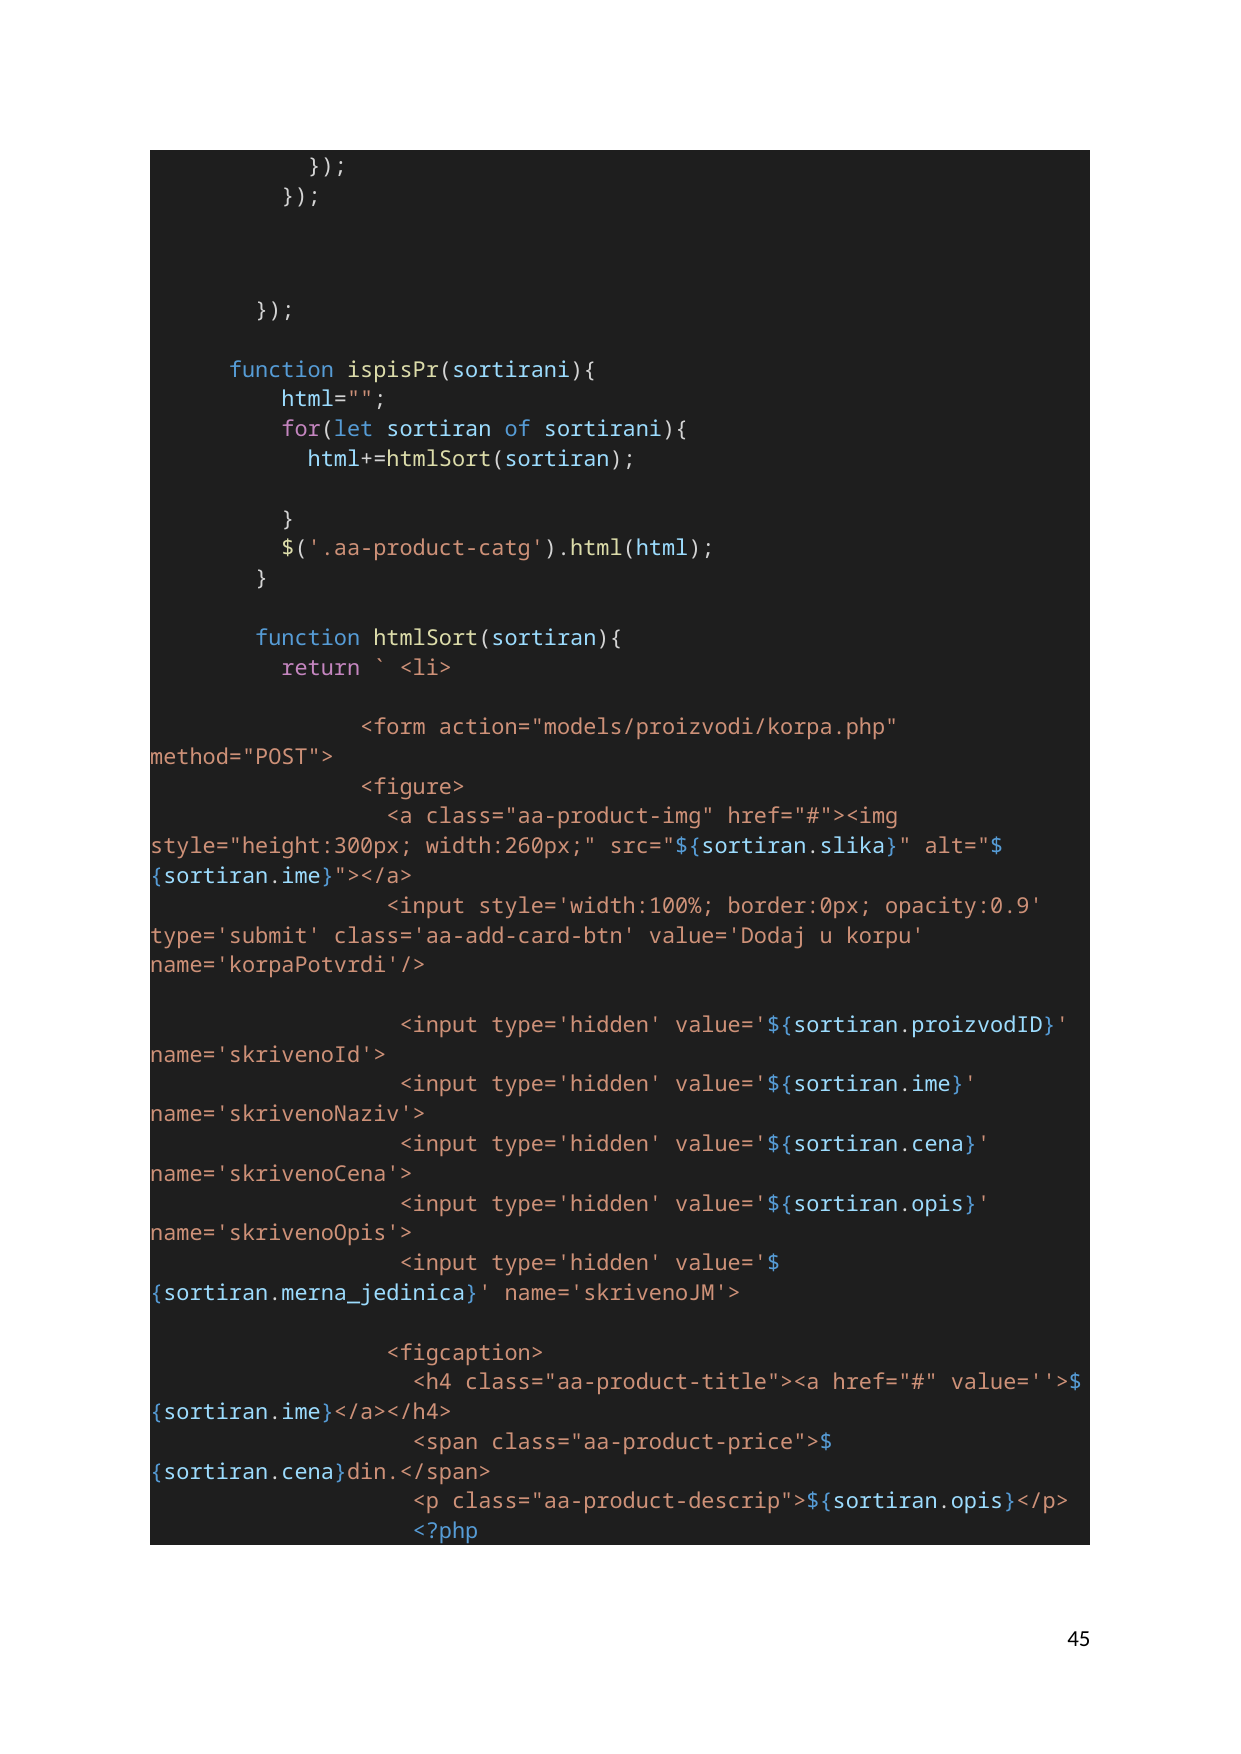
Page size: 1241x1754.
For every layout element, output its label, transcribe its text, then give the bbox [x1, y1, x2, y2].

text <input type='hidden' value='${sortiran.cena}' name='skrivenoCena'> [150, 1128, 1090, 1188]
text <?php [150, 1515, 1090, 1545]
text <a class="aa-product-img" href="#"><img style="height:300px; width:260px;" src="${sortiran.slika}" alt="${sortiran.ime}"></a> [150, 800, 1090, 890]
text } [150, 503, 1090, 532]
text $('.aa-product-catg').html(html); [150, 532, 1090, 562]
text <figcaption> [150, 1336, 1090, 1366]
text function htmlSort(sortiran){ [150, 622, 1090, 652]
text html+=htmlSort(sortiran); [150, 443, 1090, 473]
text }); [150, 150, 1090, 180]
text <figure> [150, 771, 1090, 800]
text <input type='hidden' value='${sortiran.proizvodID}' name='skrivenoId'> [150, 1009, 1090, 1068]
text }); [150, 294, 1090, 324]
text <span class="aa-product-price">${sortiran.cena}din.</span> [150, 1426, 1090, 1485]
text <form action="models/proizvodi/korpa.php" method="POST"> [150, 711, 1090, 771]
text <p class="aa-product-descrip">${sortiran.opis}</p> [150, 1485, 1090, 1515]
text html=""; [150, 383, 1090, 413]
text <input type='hidden' value='${sortiran.merna_jedinica}' name='skrivenoJM'> [150, 1247, 1090, 1307]
text <h4 class="aa-product-title"><a href="#" value=''>${sortiran.ime}</a></h4> [150, 1366, 1090, 1426]
text <input type='hidden' value='${sortiran.opis}' name='skrivenoOpis'> [150, 1188, 1090, 1247]
text <input type='hidden' value='${sortiran.ime}' name='skrivenoNaziv'> [150, 1068, 1090, 1128]
text for(let sortiran of sortirani){ [150, 413, 1090, 443]
text function ispisPr(sortirani){ [150, 354, 1090, 383]
text return ` <li> [150, 652, 1090, 681]
text <input style='width:100%; border:0px; opacity:0.9' type='submit' class='aa-add-card-btn' value='Dodaj u korpu' name='korpaPotvrdi'/> [150, 890, 1090, 979]
text }); [150, 180, 1090, 209]
text } [150, 562, 1090, 592]
